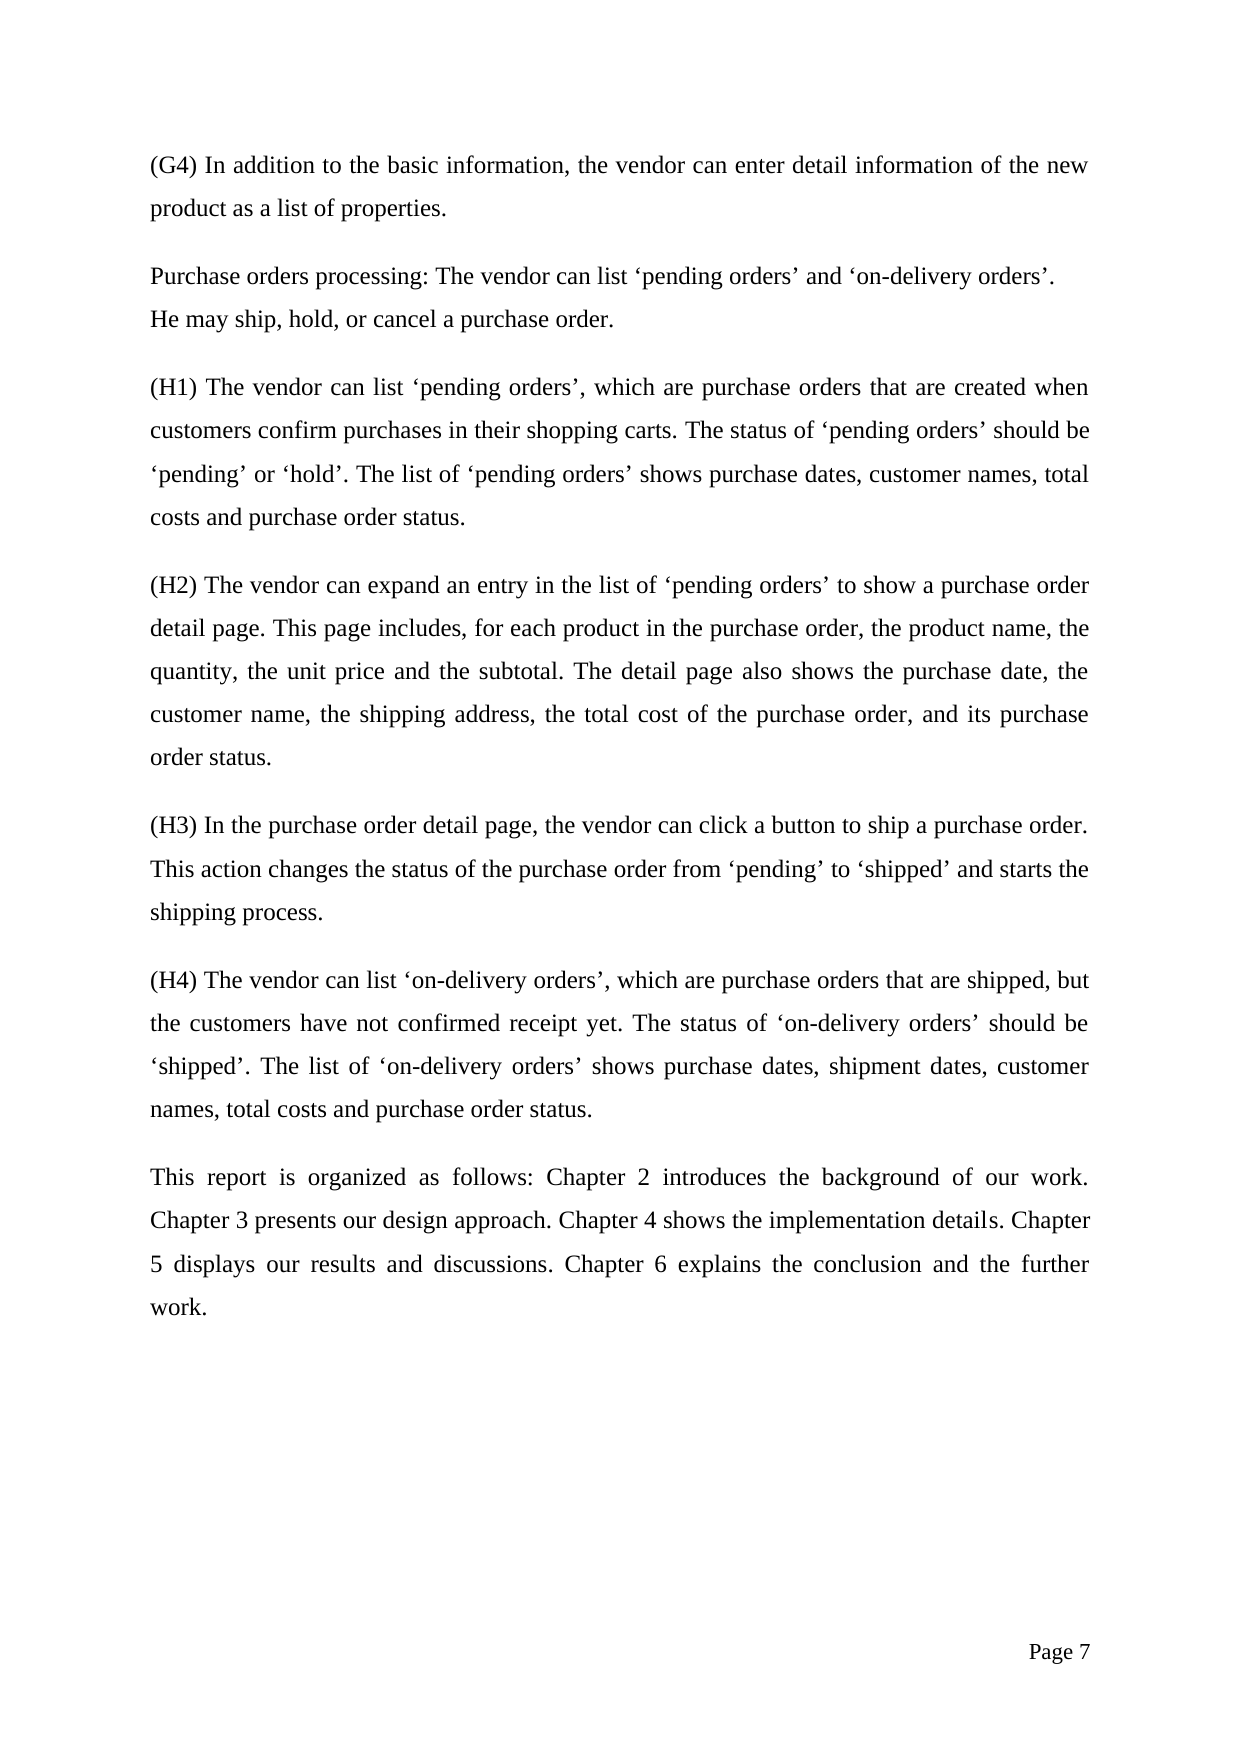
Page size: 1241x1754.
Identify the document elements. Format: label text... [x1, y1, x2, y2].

text Purchase orders processing: The vendor can list ‘pending orders’ and ‘on-delivery orders’. He may ship, hold, or cancel a purchase order. [150, 261, 1090, 333]
text (H3) In the purchase order detail page, the vendor can click a button to ship a purchase order. This action changes the status of the purchase order from ‘pending’ to ‘shipped’ and starts the shipping process. [150, 811, 1090, 926]
text (G4) In addition to the basic information, the vendor can enter detail information of the new product as a list of properties. [150, 150, 1090, 222]
text (H4) The vendor can list ‘on-delivery orders’, which are purchase orders that are shipped, but the customers have not confirmed receipt yet. The status of ‘on-delivery orders’ should be ‘shipped’. The list of ‘on-delivery orders’ shows purchase dates, shipment dates, customer names, total costs and purchase order status. [150, 965, 1090, 1123]
text (H1) The vendor can list ‘pending orders’, which are purchase orders that are created when customers confirm purchases in their shopping carts. The status of ‘pending orders’ should be ‘pending’ or ‘hold’. The list of ‘pending orders’ shows purchase dates, customer names, total costs and purchase order status. [150, 372, 1090, 531]
text This report is organized as follows: Chapter 2 introduces the background of our work. Chapter 3 presents our design approach. Chapter 4 shows the implementation details. Chapter 5 displays our results and discussions. Chapter 6 explains the conclusion and the further work. [150, 1162, 1090, 1321]
text (H2) The vendor can expand an entry in the list of ‘pending orders’ to show a purchase order detail page. This page includes, for each product in the purchase order, the product name, the quantity, the unit price and the subtotal. The detail page also shows the purchase date, the customer name, the shipping address, the total cost of the purchase order, and its purchase order status. [150, 570, 1090, 771]
